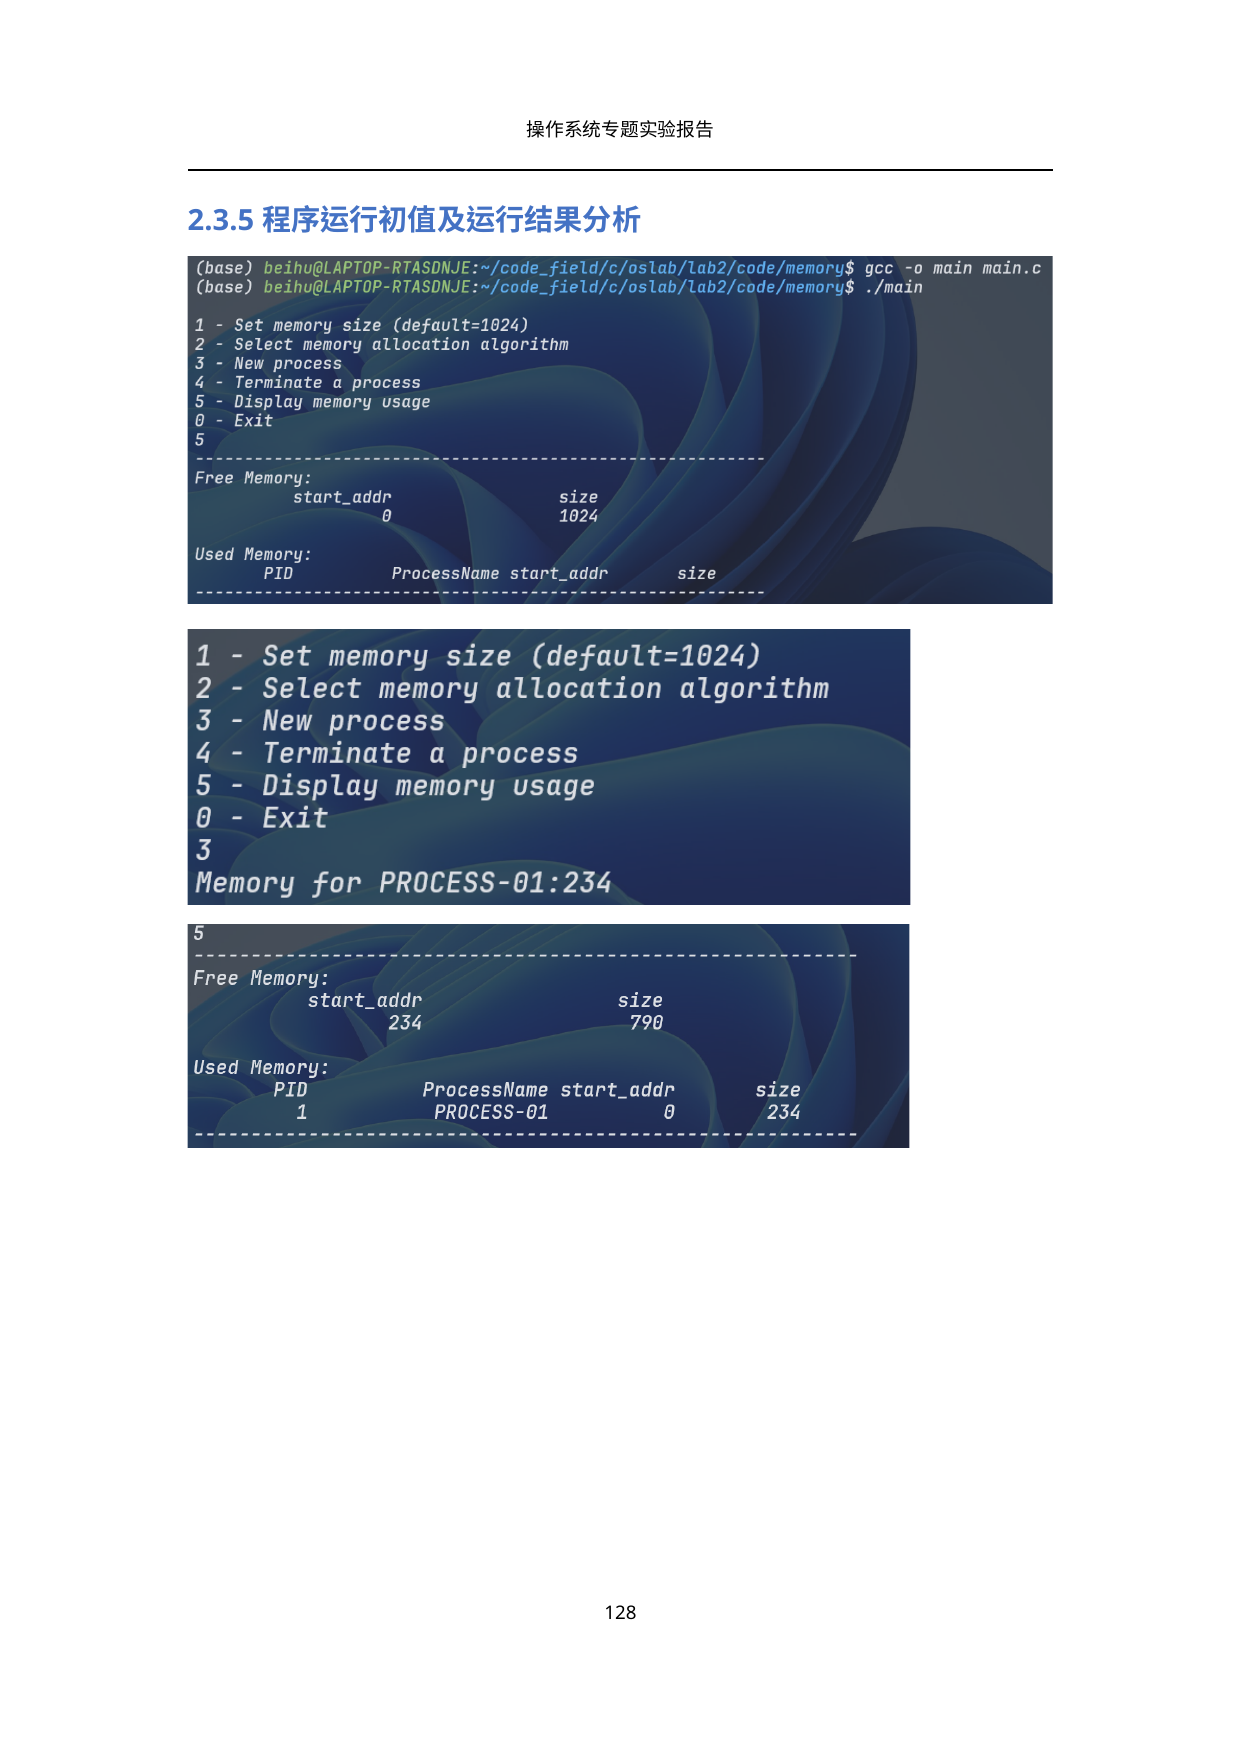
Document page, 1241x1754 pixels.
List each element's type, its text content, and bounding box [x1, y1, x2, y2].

picture [187, 924, 910, 1148]
subtitle 2.3.5 程序运行初值及运行结果分析 [187, 186, 1053, 251]
picture [187, 256, 1053, 604]
picture [187, 629, 911, 905]
